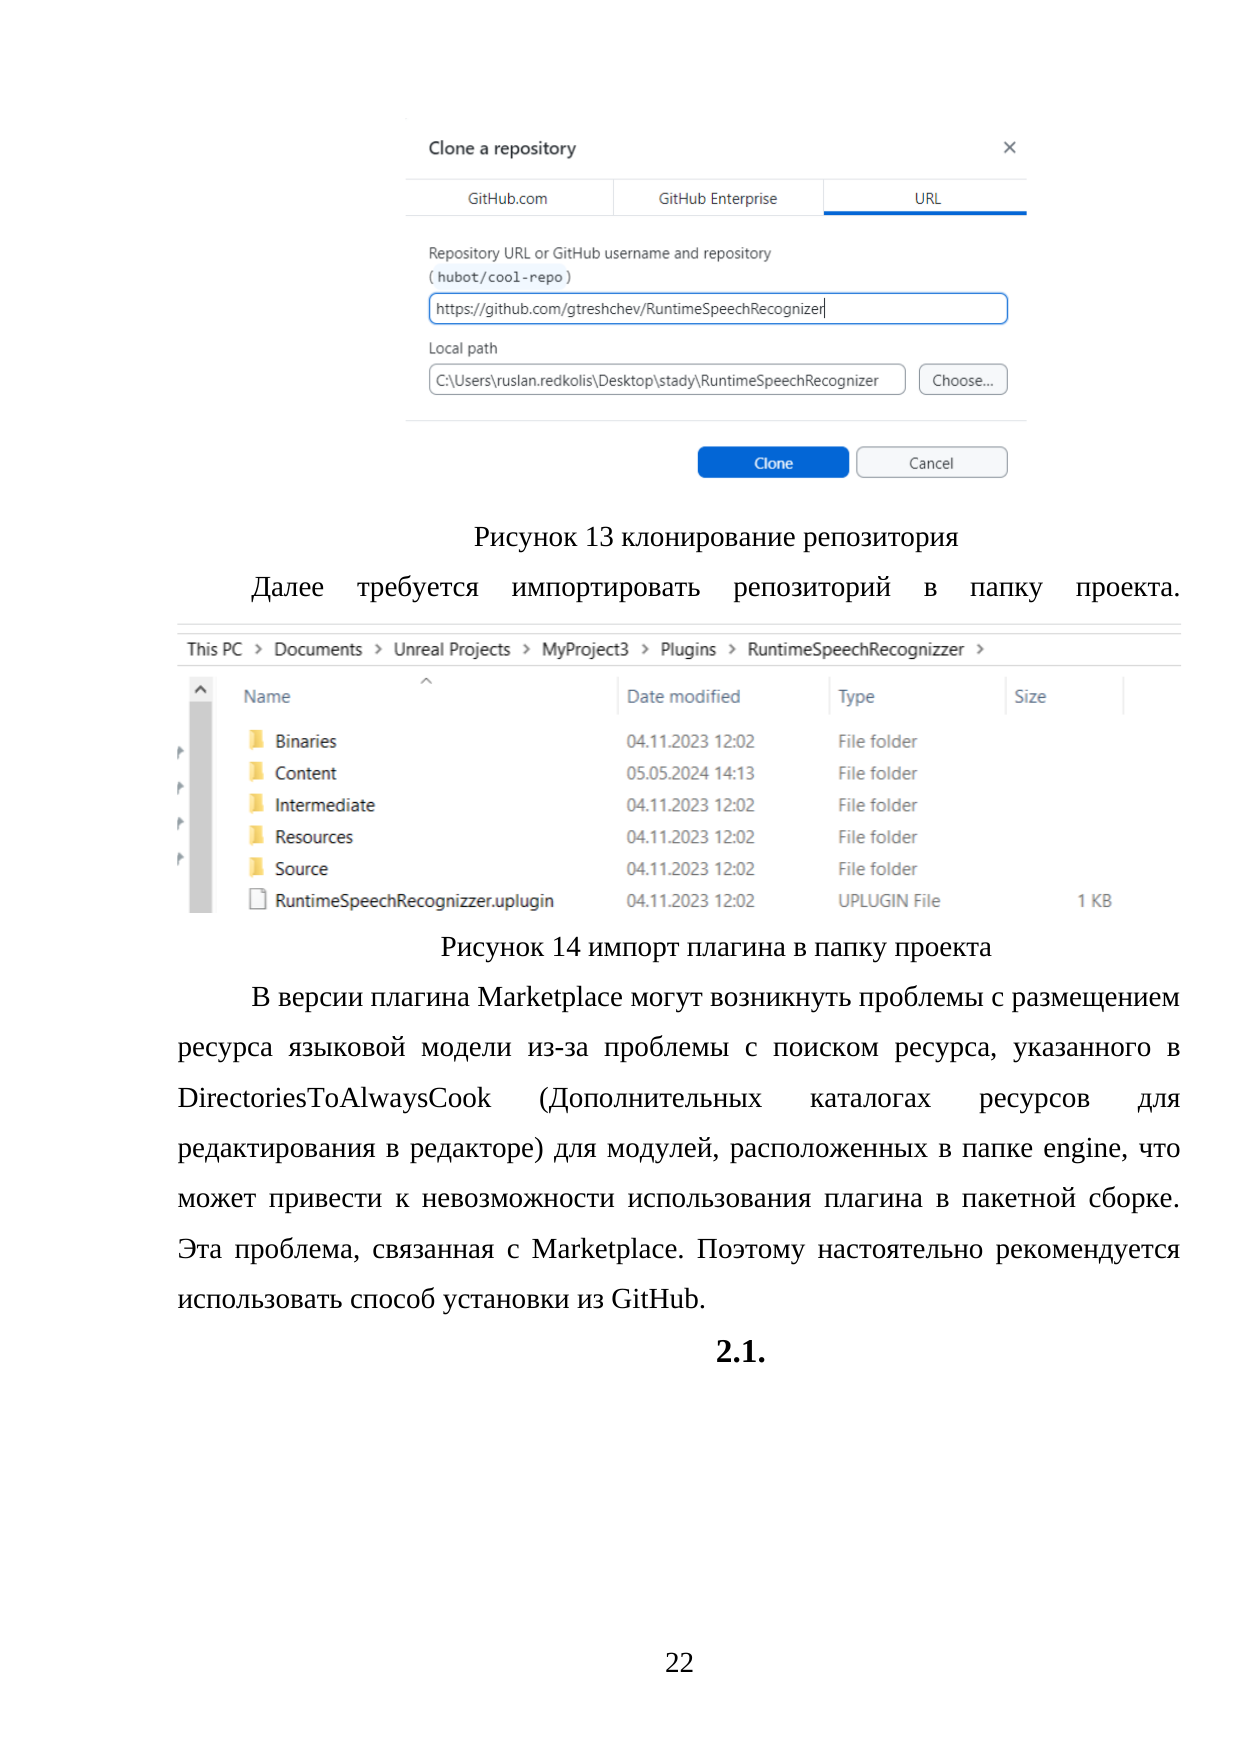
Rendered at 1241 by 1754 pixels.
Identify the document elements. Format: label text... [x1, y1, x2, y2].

text Рисунок 14 импорт плагина в папку проекта [177, 929, 1181, 962]
text В версии плагина Marketplace могут возникнуть проблемы с размещением ресурса языковой модели из-за проблемы с поиском ресурса, указанного в DirectoriesToAlwaysCook (Дополнительных каталогах ресурсов для редактирования в редакторе) для модулей, расположенных в папке engine, что может привести к невозможности использования плагина в пакетной сборке. Эта проблема, связанная с Marketplace. Поэтому настоятельно рекомендуется использовать способ установки из GitHub. [177, 979, 1181, 1315]
picture [405, 118, 1027, 499]
text Рисунок 13 клонирование репозитория [177, 519, 1181, 553]
picture [177, 619, 1182, 913]
text Далее требуется импортировать репозиторий в папку проекта. [177, 569, 1181, 619]
